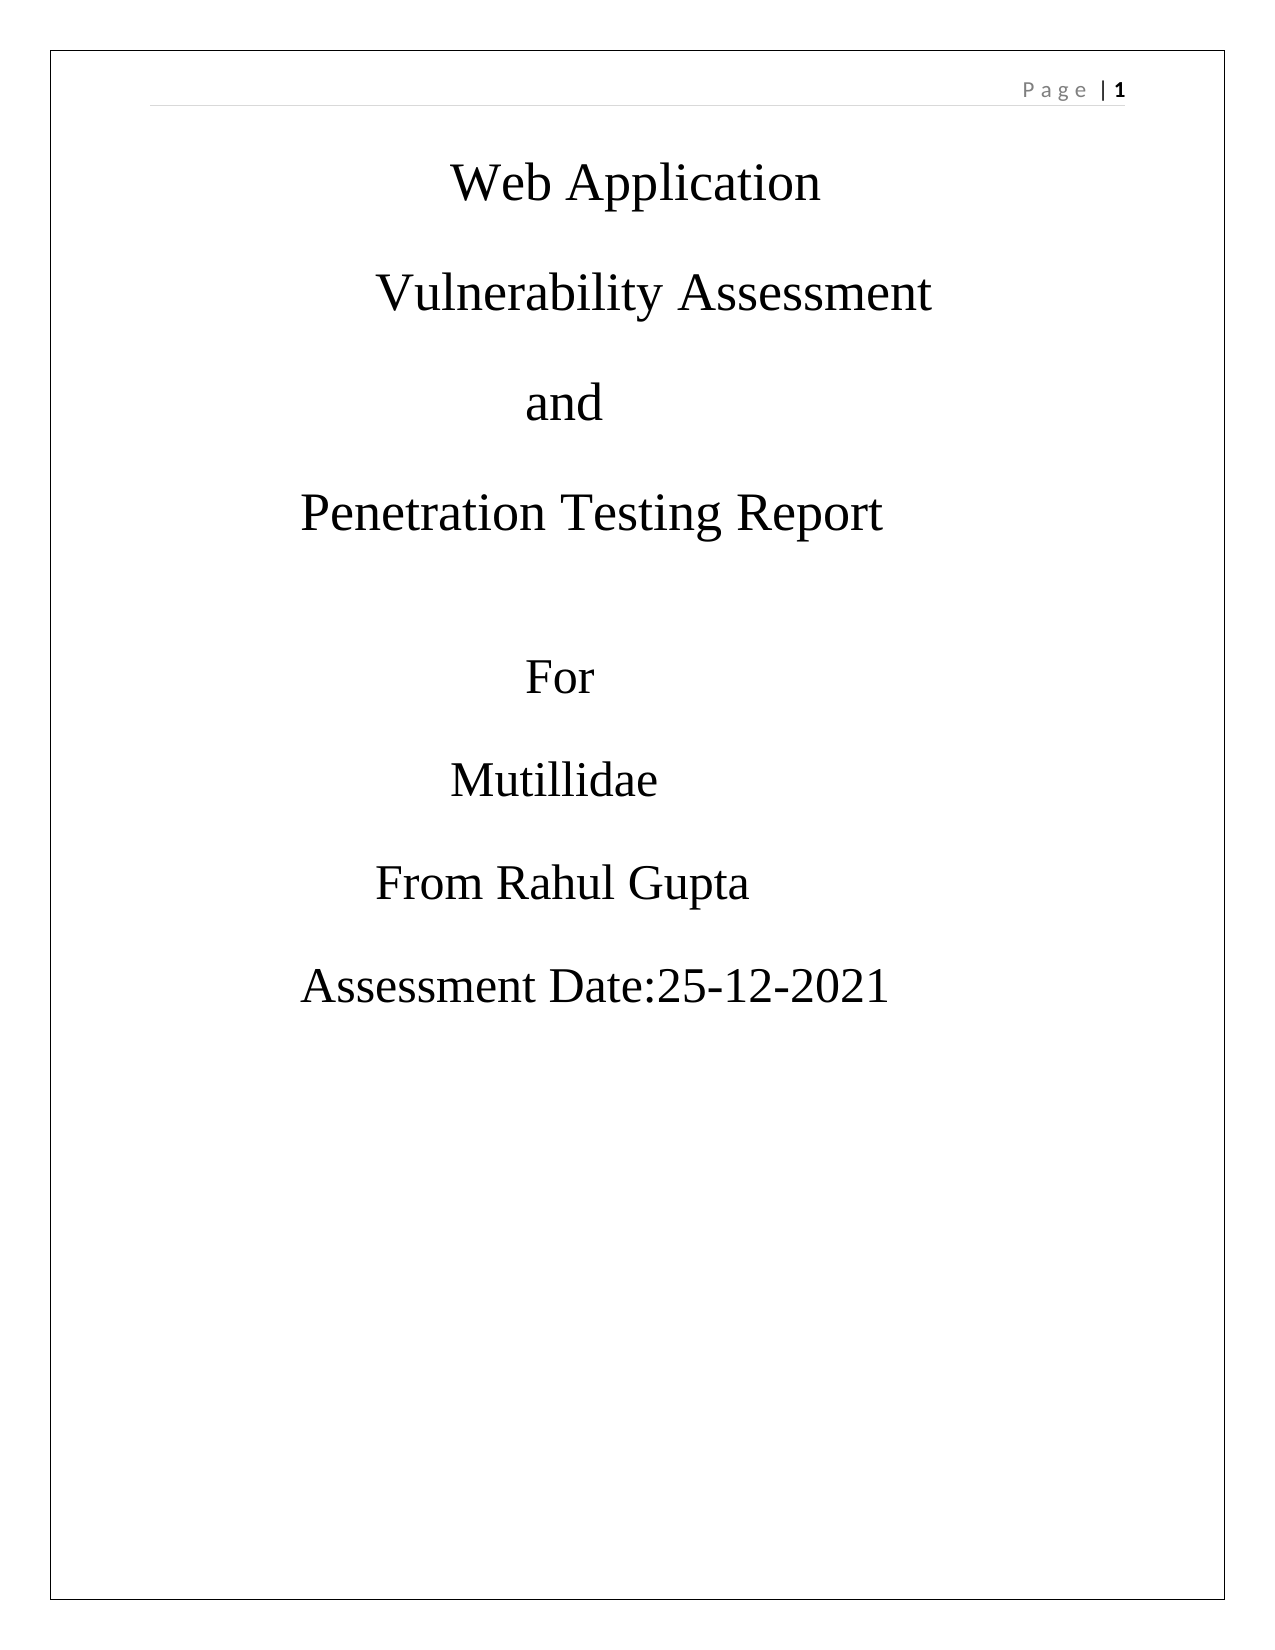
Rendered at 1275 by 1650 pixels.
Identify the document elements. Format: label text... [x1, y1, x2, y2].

text Penetration Testing Report [300, 480, 1125, 543]
text and [450, 370, 1125, 432]
text For [450, 647, 1125, 704]
text Mutillidae [375, 749, 1125, 807]
text Web Application [375, 150, 1125, 212]
text From Rahul Gupta [300, 852, 1125, 910]
text Vulnerability Assessment [300, 260, 1125, 322]
text Assessment Date:25-12-2021 [300, 955, 1125, 1013]
